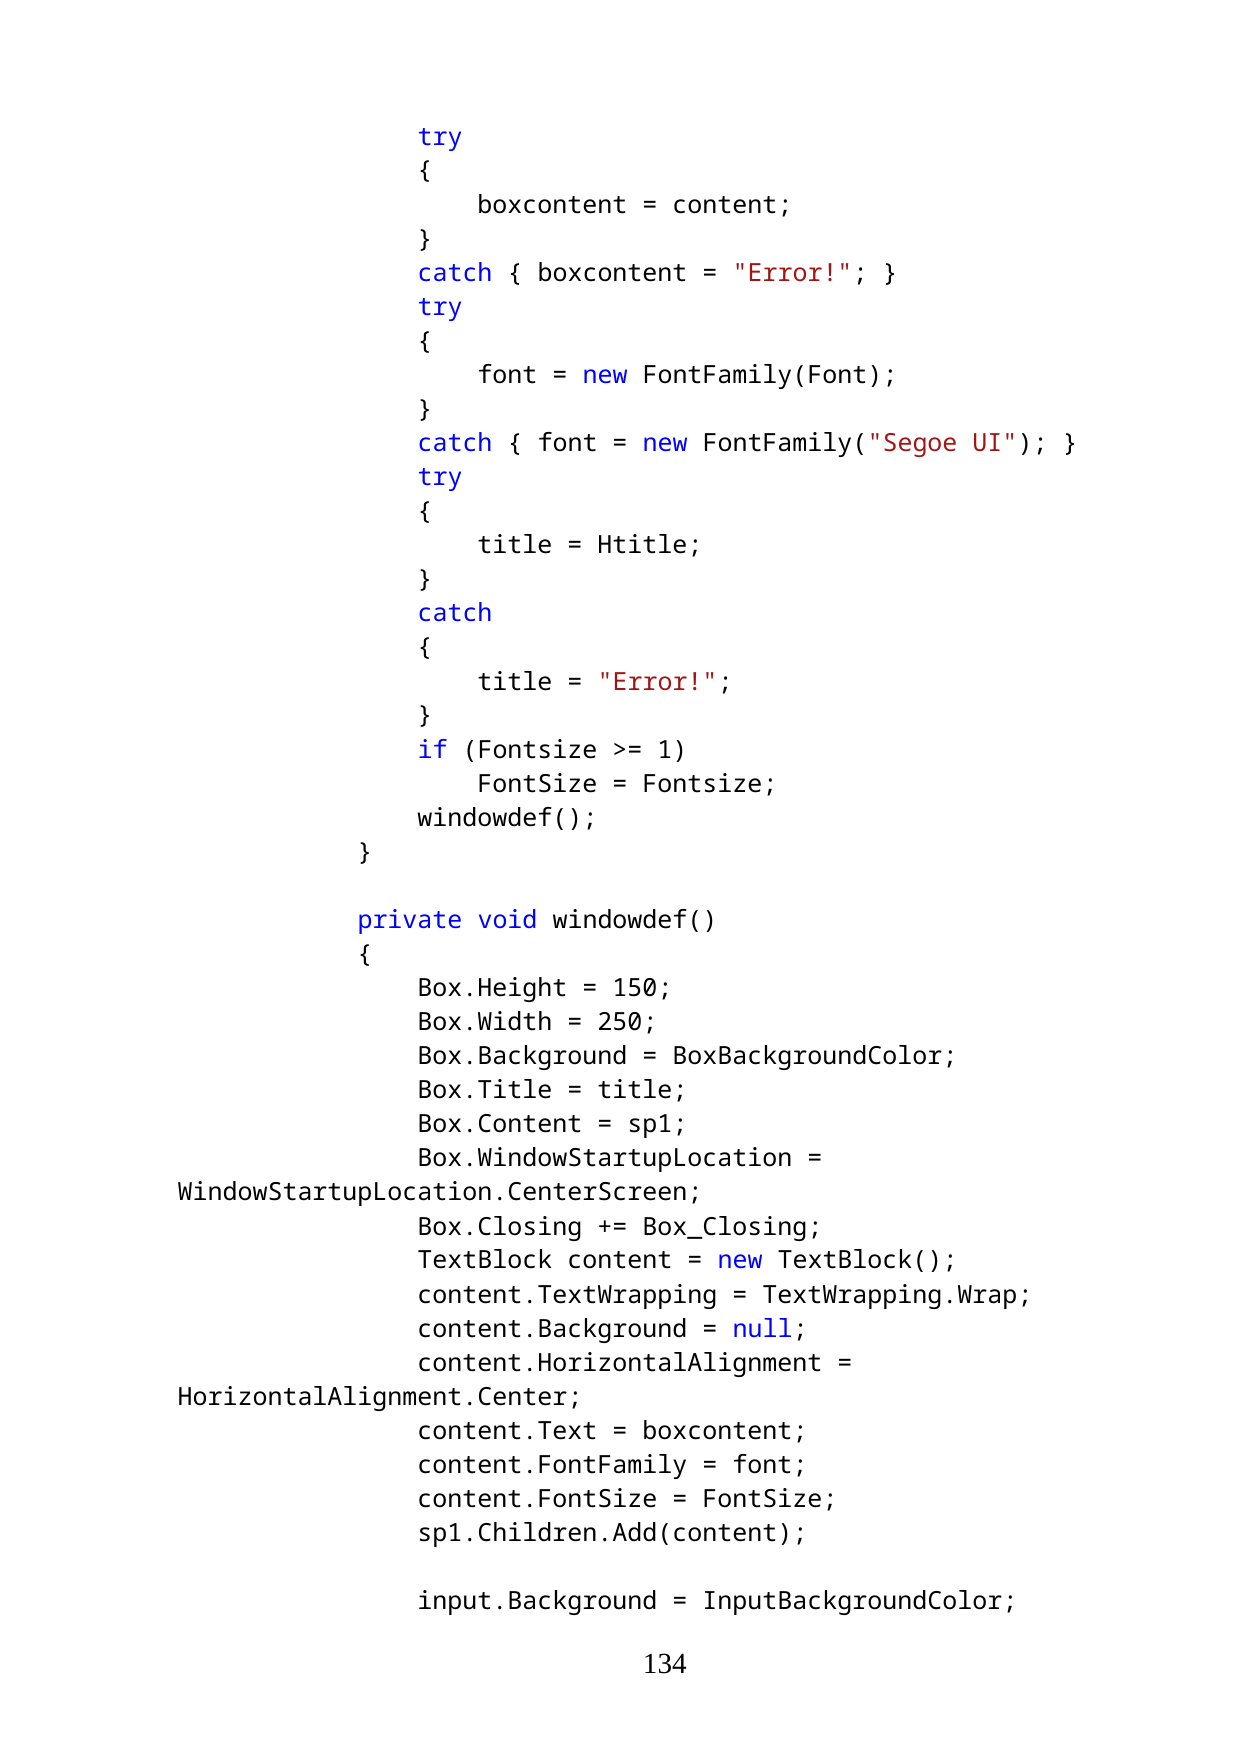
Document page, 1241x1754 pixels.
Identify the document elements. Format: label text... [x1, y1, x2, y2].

text Box.Content = sp1; [177, 1106, 1152, 1140]
text try [177, 288, 1152, 322]
text content.HorizontalAlignment = HorizontalAlignment.Center; [177, 1344, 1152, 1412]
text content.Text = boxcontent; [177, 1412, 1152, 1447]
text { [177, 322, 1152, 357]
text TextBlock content = new TextBlock(); [177, 1242, 1152, 1276]
text { [177, 936, 1152, 970]
text content.TextWrapping = TextWrapping.Wrap; [177, 1276, 1152, 1310]
text Box.Height = 150; [177, 970, 1152, 1004]
text Box.Closing += Box_Closing; [177, 1208, 1152, 1242]
text } [177, 697, 1152, 731]
text title = "Error!"; [177, 663, 1152, 697]
text try [177, 118, 1152, 152]
text Box.Background = BoxBackgroundColor; [177, 1038, 1152, 1072]
text catch [177, 595, 1152, 629]
text } [177, 220, 1152, 254]
text FontSize = Fontsize; [177, 765, 1152, 799]
text try [177, 459, 1152, 493]
text catch { font = new FontFamily("Segoe UI"); } [177, 425, 1152, 459]
text sp1.Children.Add(content); [177, 1515, 1152, 1549]
text { [177, 629, 1152, 663]
text { [177, 152, 1152, 186]
text private void windowdef() [177, 902, 1152, 936]
text font = new FontFamily(Font); [177, 357, 1152, 391]
text { [177, 493, 1152, 527]
text content.FontFamily = font; [177, 1447, 1152, 1481]
text content.Background = null; [177, 1310, 1152, 1344]
text } [177, 391, 1152, 425]
text content.FontSize = FontSize; [177, 1481, 1152, 1515]
text input.Background = InputBackgroundColor; [177, 1583, 1152, 1617]
text if (Fontsize >= 1) [177, 731, 1152, 765]
text title = Htitle; [177, 527, 1152, 561]
text catch { boxcontent = "Error!"; } [177, 254, 1152, 288]
text Box.Width = 250; [177, 1004, 1152, 1038]
text } [177, 561, 1152, 595]
text Box.WindowStartupLocation = WindowStartupLocation.CenterScreen; [177, 1140, 1152, 1208]
text } [177, 833, 1152, 867]
text boxcontent = content; [177, 186, 1152, 220]
text windowdef(); [177, 799, 1152, 833]
text Box.Title = title; [177, 1072, 1152, 1106]
